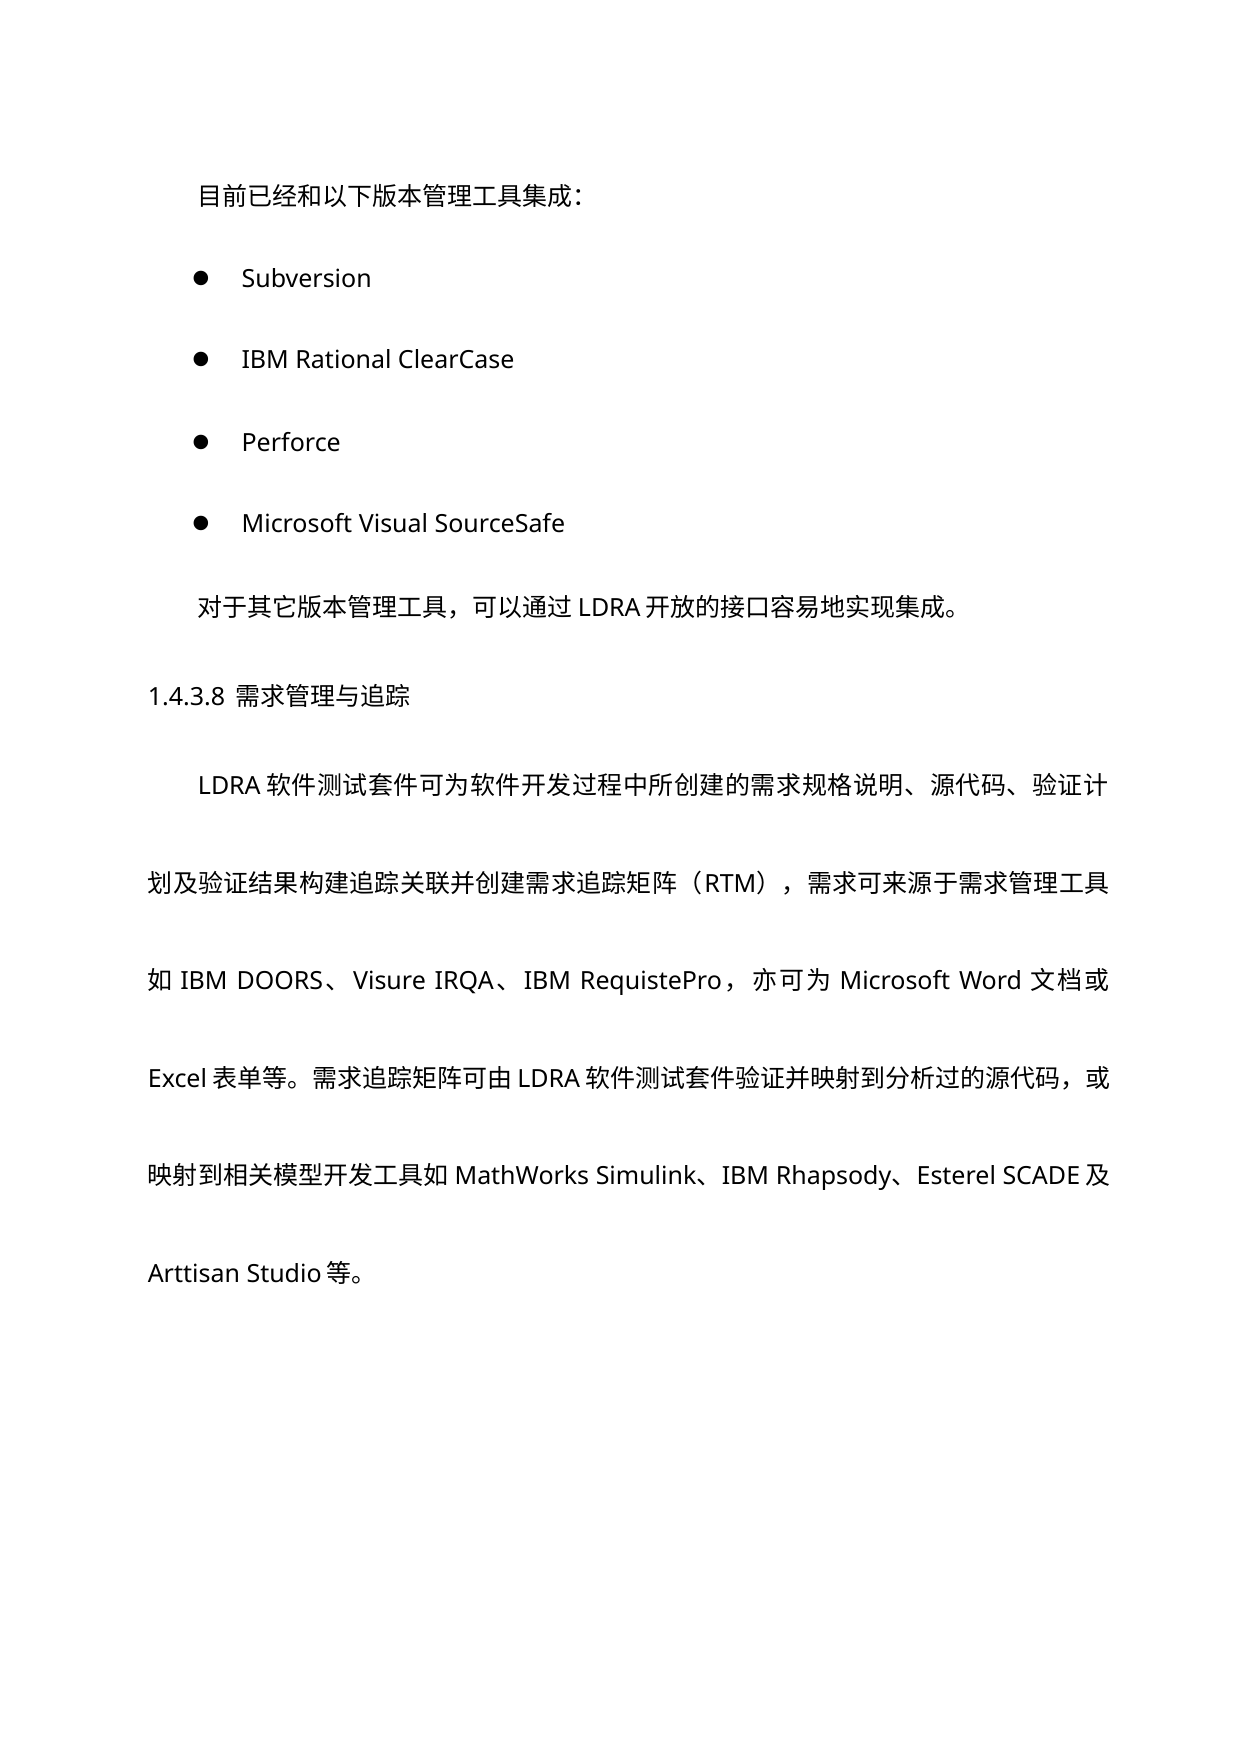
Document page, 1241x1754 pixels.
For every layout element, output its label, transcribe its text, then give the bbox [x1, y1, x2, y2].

list Perforce [191, 409, 1110, 474]
text LDRA软件测试套件可为软件开发过程中所创建的需求规格说明、源代码、验证计划及验证结果构建追踪关联并创建需求追踪矩阵（RTM），需求可来源于需求管理工具如IBM DOORS、Visure IRQA、IBM RequistePro，亦可为Microsoft Word文档或Excel表单等。需求追踪矩阵可由LDRA软件测试套件验证并映射到分析过的源代码，或映射到相关模型开发工具如MathWorks Simulink、IBM Rhapsody、Esterel SCADE及Arttisan Studio等。 [148, 751, 1110, 1304]
list Microsoft Visual SourceSafe [191, 491, 1110, 556]
list Subversion [191, 245, 1110, 310]
list IBM Rational ClearCase [191, 327, 1110, 392]
text 目前已经和以下版本管理工具集成： [148, 162, 1110, 227]
subtitle 需求管理与追踪 [148, 662, 1110, 727]
text 对于其它版本管理工具，可以通过LDRA开放的接口容易地实现集成。 [148, 573, 1110, 638]
